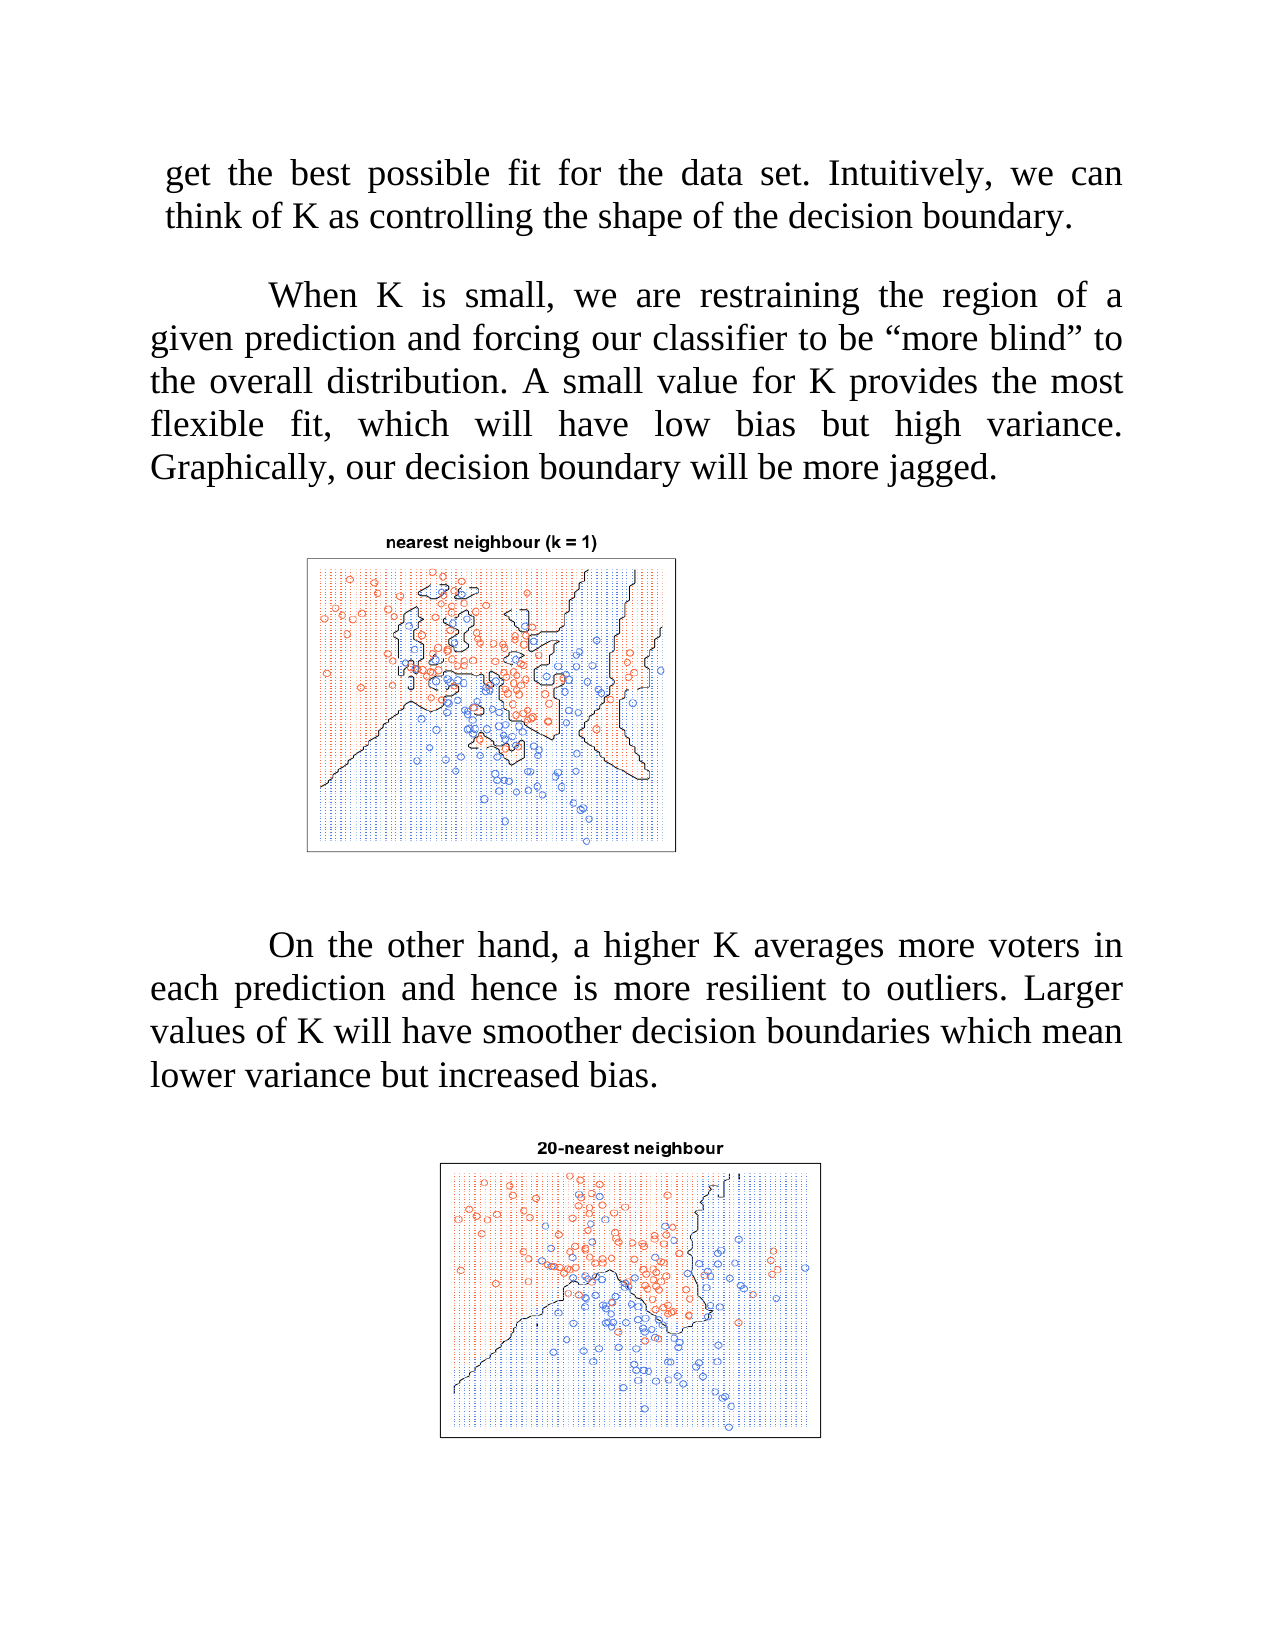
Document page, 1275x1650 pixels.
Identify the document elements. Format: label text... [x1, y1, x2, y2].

picture [403, 1130, 857, 1470]
picture [271, 523, 711, 887]
text When K is small, we are restraining the region of a given prediction and forcing our classifier to be “more blind” to the overall distribution. A small value for K provides the most flexible fit, which will have low bias but high variance. Graphically, our decision boundary will be more jagged. [150, 272, 1125, 488]
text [165, 150, 1125, 236]
text On the other hand, a higher K averages more voters in each prediction and hence is more resilient to outliers. Larger values of K will have smoother decision boundaries which mean lower variance but increased bias. [150, 923, 1125, 1095]
